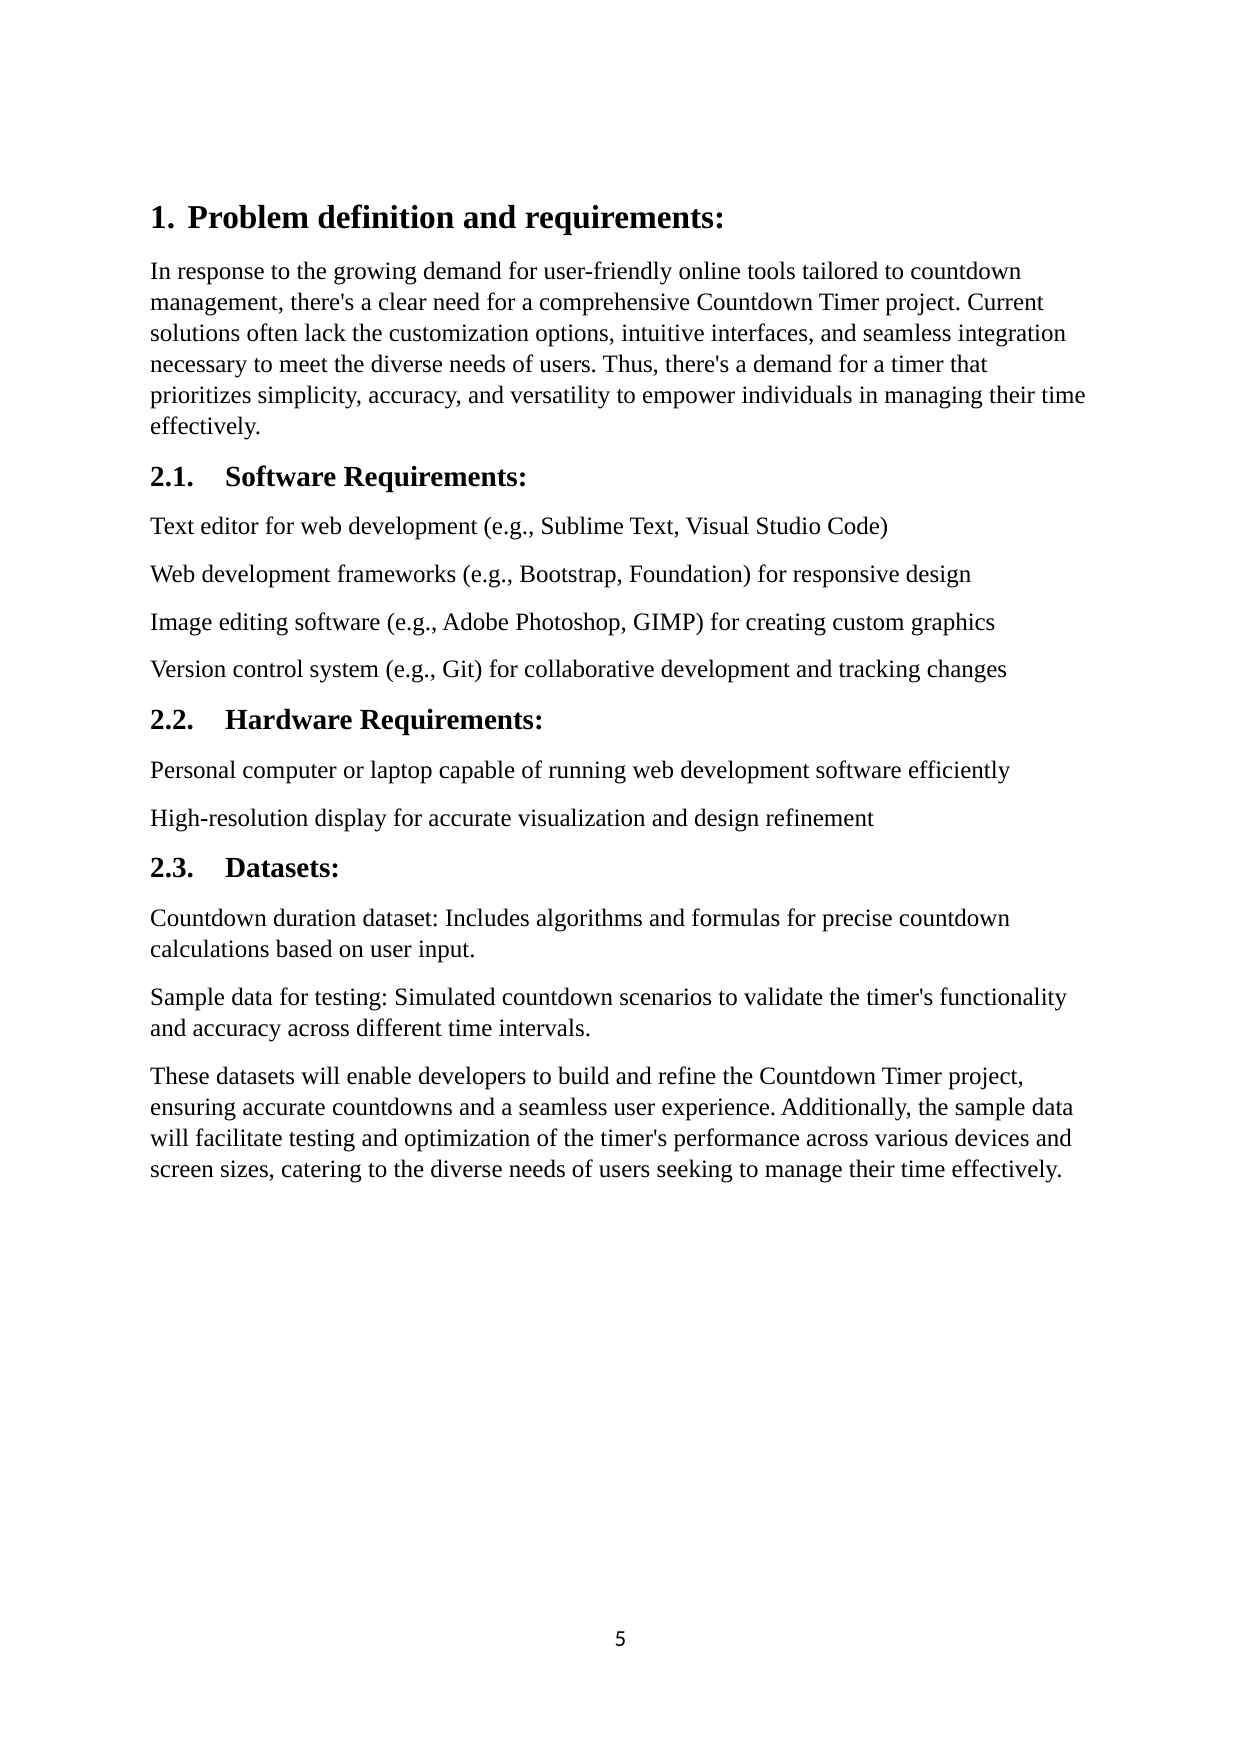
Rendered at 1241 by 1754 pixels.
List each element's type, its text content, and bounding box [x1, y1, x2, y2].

list Datasets: [150, 851, 1090, 884]
text Web development frameworks (e.g., Bootstrap, Foundation) for responsive design [150, 559, 1090, 588]
text Version control system (e.g., Git) for collaborative development and tracking changes [150, 654, 1090, 683]
list Software Requirements: [150, 459, 1090, 492]
text Image editing software (e.g., Adobe Photoshop, GIMP) for creating custom graphics [150, 607, 1090, 636]
list Hardware Requirements: [150, 702, 1090, 736]
text High-resolution display for accurate visualization and design refinement [150, 803, 1090, 832]
text Countdown duration dataset: Includes algorithms and formulas for precise countdown calculations based on user input. [150, 903, 1090, 963]
text In response to the growing demand for user-friendly online tools tailored to countdown management, there's a clear need for a comprehensive Countdown Timer project. Current solutions often lack the customization options, intuitive interfaces, and seamless integration necessary to meet the diverse needs of users. Thus, there's a demand for a timer that prioritizes simplicity, accuracy, and versatility to empower individuals in managing their time effectively. [150, 256, 1090, 440]
list Problem definition and requirements: [150, 198, 1090, 236]
text Sample data for testing: Simulated countdown scenarios to validate the timer's functionality and accuracy across different time intervals. [150, 982, 1090, 1042]
text Text editor for web development (e.g., Sublime Text, Visual Studio Code) [150, 511, 1090, 540]
text Personal computer or laptop capable of running web development software efficiently [150, 755, 1090, 784]
text These datasets will enable developers to build and refine the Countdown Timer project, ensuring accurate countdowns and a seamless user experience. Additionally, the sample data will facilitate testing and optimization of the timer's performance across various devices and screen sizes, catering to the diverse needs of users seeking to manage their time effectively. [150, 1061, 1090, 1183]
